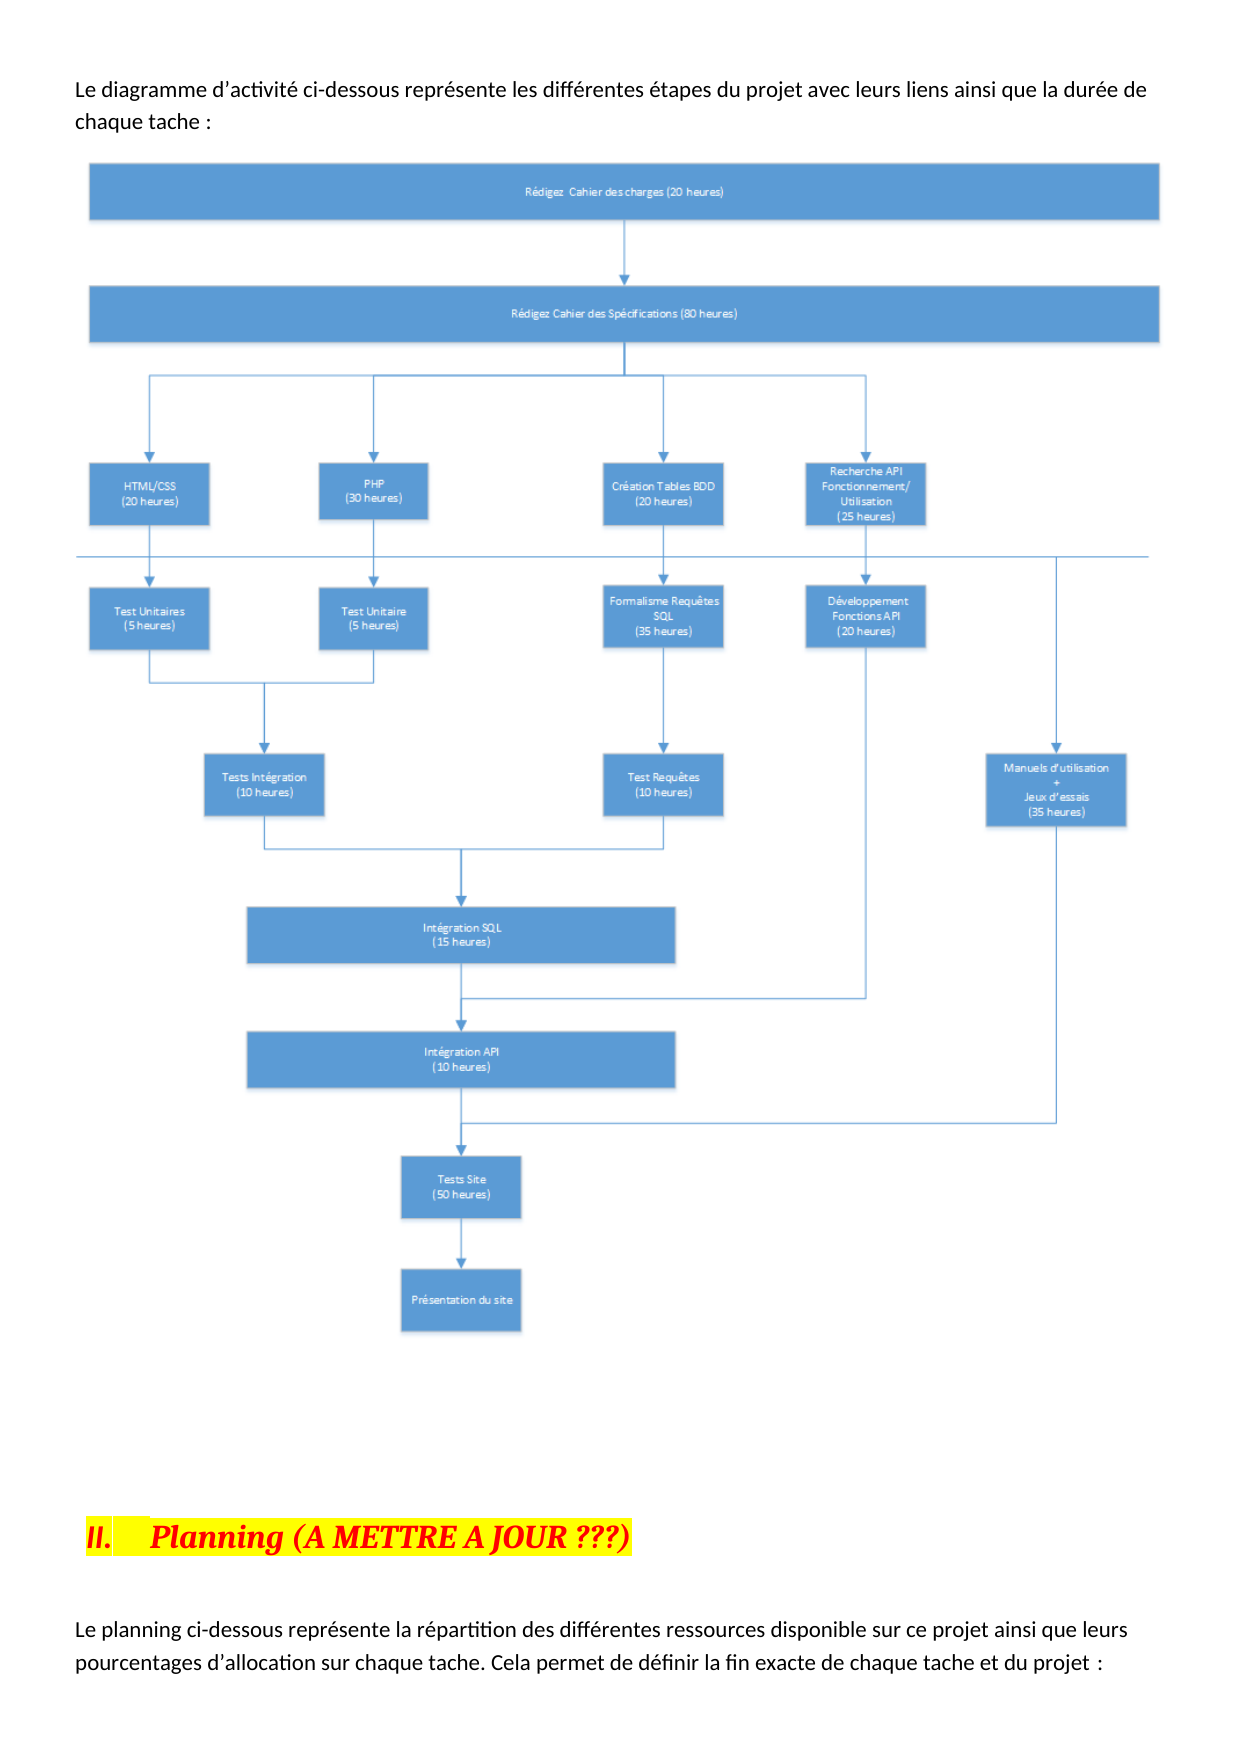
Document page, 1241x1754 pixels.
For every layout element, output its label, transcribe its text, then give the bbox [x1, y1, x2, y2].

text Le diagramme d’activité ci-dessous représente les différentes étapes du projet avec leurs liens ainsi que la durée de chaque tache : [75, 75, 1165, 135]
picture [75, 160, 1166, 1341]
subtitle Planning (A METTRE A JOUR ???) [150, 1516, 1165, 1556]
text Le planning ci-dessous représente la répartition des différentes ressources disponible sur ce projet ainsi que leurs pourcentages d’allocation sur chaque tache. Cela permet de définir la fin exacte de chaque tache et du projet : [75, 1616, 1165, 1676]
